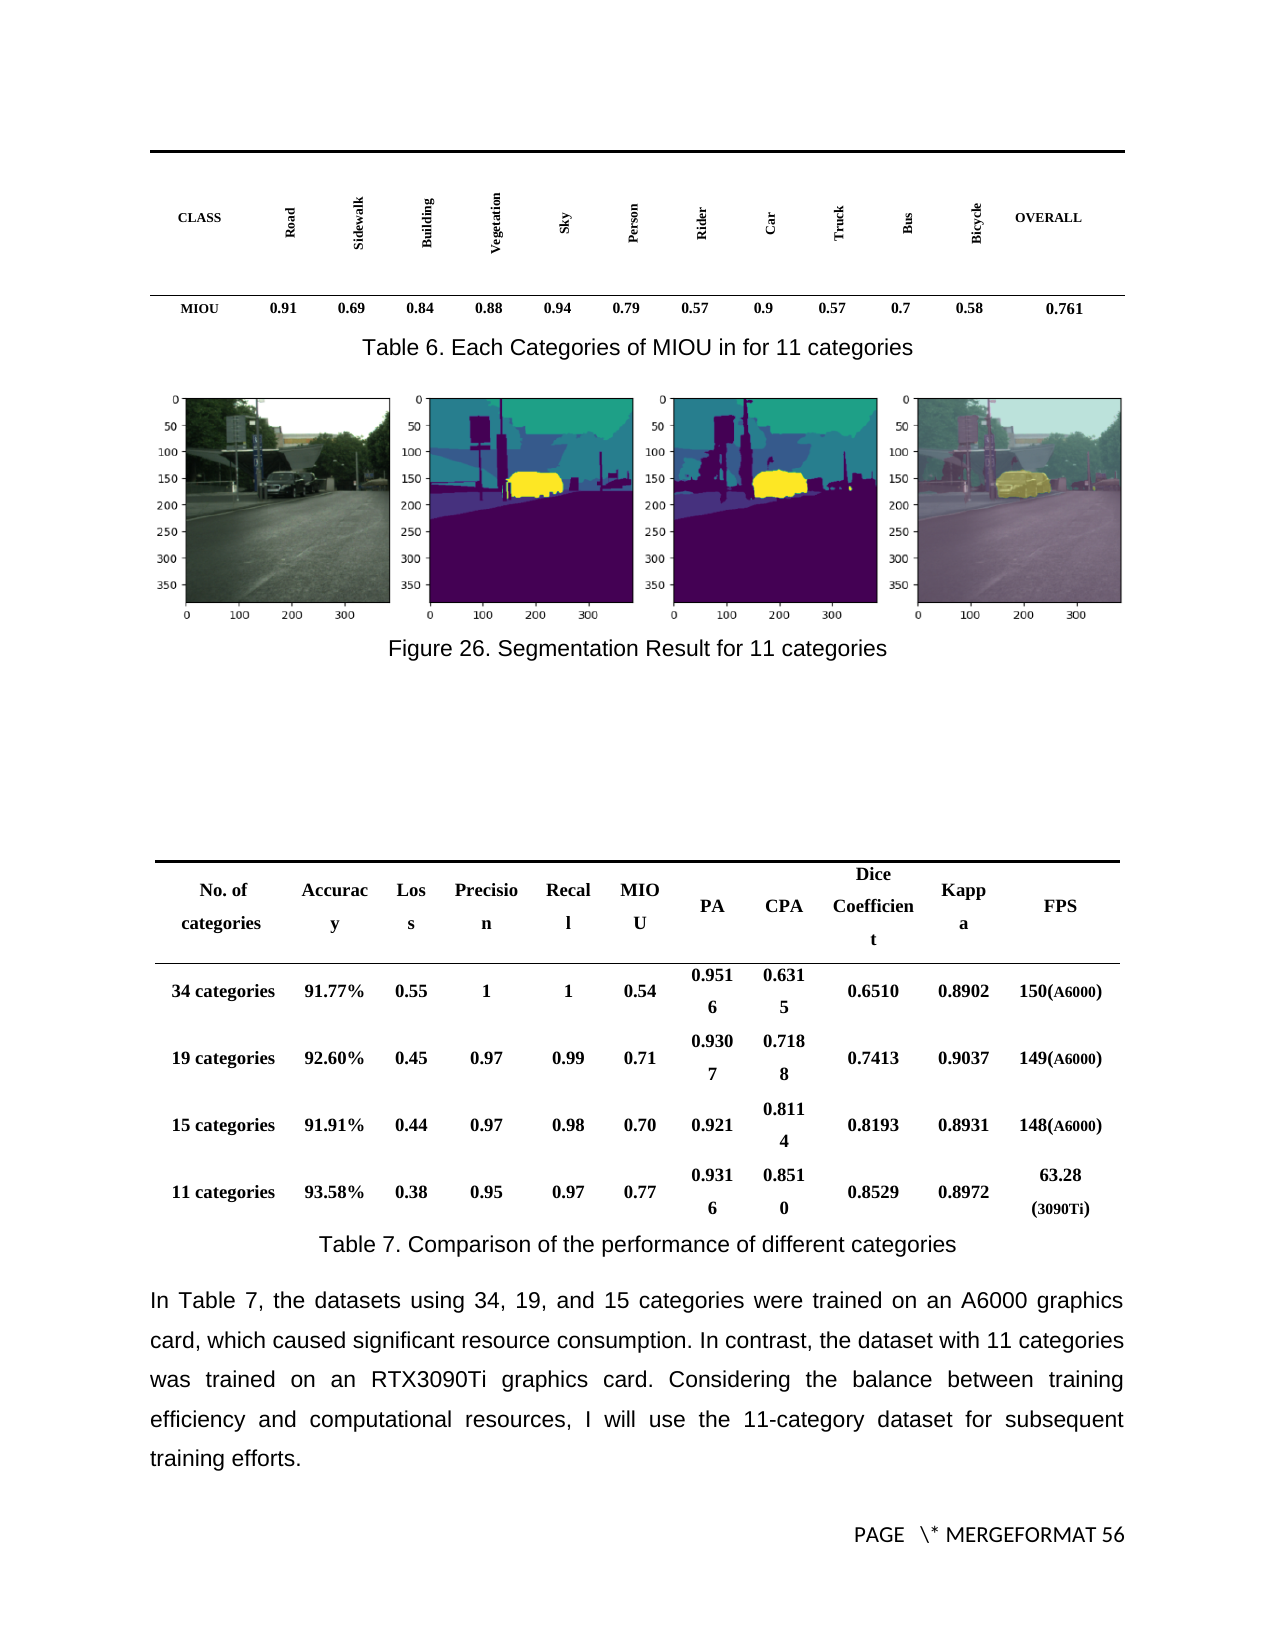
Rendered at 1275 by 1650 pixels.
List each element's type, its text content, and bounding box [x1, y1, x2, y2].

table_cell 0.91 [249, 296, 317, 334]
table_cell 0.45 [383, 1030, 440, 1097]
table_cell 0.8902 [926, 964, 1001, 1030]
table_header MIOU [603, 863, 676, 962]
table_cell 0.761 [1004, 296, 1125, 334]
table_header Bicycle [935, 153, 1004, 294]
table_cell 15 categories [155, 1098, 287, 1164]
table_cell 0.71 [603, 1030, 676, 1097]
text In Table 7, the datasets using 34, 19, and 15 categories were trained on an A6000 graphics card, which caused significant resource consumption. In contrast, the dataset with 11 categories was trained on an RTX3090Ti graphics card. Considering the balance between training efficiency and computational resources, I will use the 11-category dataset for subsequent training efforts. [150, 1287, 1125, 1472]
table_cell 0.98 [533, 1098, 603, 1164]
table_header Dice Coefficient [820, 863, 926, 962]
table_cell 0.921 [676, 1098, 748, 1164]
table_cell 0.8510 [748, 1164, 820, 1231]
table_header Sidewalk [317, 153, 386, 294]
table_cell 0.57 [798, 296, 866, 334]
table_cell 0.6510 [820, 964, 926, 1030]
table_cell 0.84 [386, 296, 454, 334]
table_cell 148(A6000) [1001, 1098, 1120, 1164]
table_header Recall [533, 863, 603, 962]
table_cell 34 categories [155, 964, 287, 1030]
table_cell 149(A6000) [1001, 1030, 1120, 1097]
table_cell 0.97 [533, 1164, 603, 1231]
table_cell 11 categories [155, 1164, 287, 1231]
table_cell 150(A6000) [1001, 964, 1120, 1030]
table_cell 0.94 [523, 296, 592, 334]
table_cell 0.97 [440, 1098, 533, 1164]
table_cell 0.9037 [926, 1030, 1001, 1097]
text Table 6. Each Categories of MIOU in for 11 categories [150, 334, 1125, 360]
text Figure 26. Segmentation Result for 11 categories [150, 623, 1125, 662]
table_header Loss [383, 863, 440, 962]
table_cell 0.70 [603, 1098, 676, 1164]
table_header FPS [1001, 863, 1120, 962]
table_cell 91.91% [287, 1098, 382, 1164]
table_cell 0.7188 [748, 1030, 820, 1097]
table_cell 0.8193 [820, 1098, 926, 1164]
table_cell 0.38 [383, 1164, 440, 1231]
table_cell 91.77% [287, 964, 382, 1030]
table_header Rider [660, 153, 729, 294]
table_cell MIOU [150, 296, 249, 334]
table_cell 0.6315 [748, 964, 820, 1030]
table_header Car [729, 153, 798, 294]
table_header PA [676, 863, 748, 962]
table_cell 0.44 [383, 1098, 440, 1164]
table_cell 0.7413 [820, 1030, 926, 1097]
table_cell 0.57 [660, 296, 729, 334]
table_cell 0.9516 [676, 964, 748, 1030]
table_header Kappa [926, 863, 1001, 962]
table_cell 0.97 [440, 1030, 533, 1097]
table_cell 0.95 [440, 1164, 533, 1231]
picture [150, 390, 1125, 623]
table_cell 1 [440, 964, 533, 1030]
table_header Precision [440, 863, 533, 962]
text Table 7. Comparison of the performance of different categories [150, 1231, 1125, 1258]
table_cell 0.9 [729, 296, 798, 334]
table_cell 0.55 [383, 964, 440, 1030]
table_cell 0.99 [533, 1030, 603, 1097]
table_cell 63.28(3090Ti) [1001, 1164, 1120, 1231]
table_cell 19 categories [155, 1030, 287, 1097]
table_header CLASS [150, 153, 249, 294]
table_header Truck [798, 153, 866, 294]
table_header Accuracy [287, 863, 382, 962]
table_header Person [592, 153, 660, 294]
table_cell 0.77 [603, 1164, 676, 1231]
table_cell 0.69 [317, 296, 386, 334]
table_header No. of categories [155, 863, 287, 962]
table_cell 0.7 [866, 296, 935, 334]
table_cell 92.60% [287, 1030, 382, 1097]
table_cell 1 [533, 964, 603, 1030]
table_cell 93.58% [287, 1164, 382, 1231]
table_cell 0.9307 [676, 1030, 748, 1097]
table_header Vegetation [454, 153, 523, 294]
table_header OVERALL [1004, 153, 1125, 294]
table_cell 0.8114 [748, 1098, 820, 1164]
table_cell 0.58 [935, 296, 1004, 334]
table_header Building [386, 153, 454, 294]
table_header CPA [748, 863, 820, 962]
table_cell 0.8529 [820, 1164, 926, 1231]
table_header Road [249, 153, 317, 294]
table_cell 0.9316 [676, 1164, 748, 1231]
table_cell 0.88 [454, 296, 523, 334]
table_cell 0.8931 [926, 1098, 1001, 1164]
table_header Sky [523, 153, 592, 294]
table_header Bus [866, 153, 935, 294]
table_cell 0.8972 [926, 1164, 1001, 1231]
table_cell 0.54 [603, 964, 676, 1030]
table_cell 0.79 [592, 296, 660, 334]
